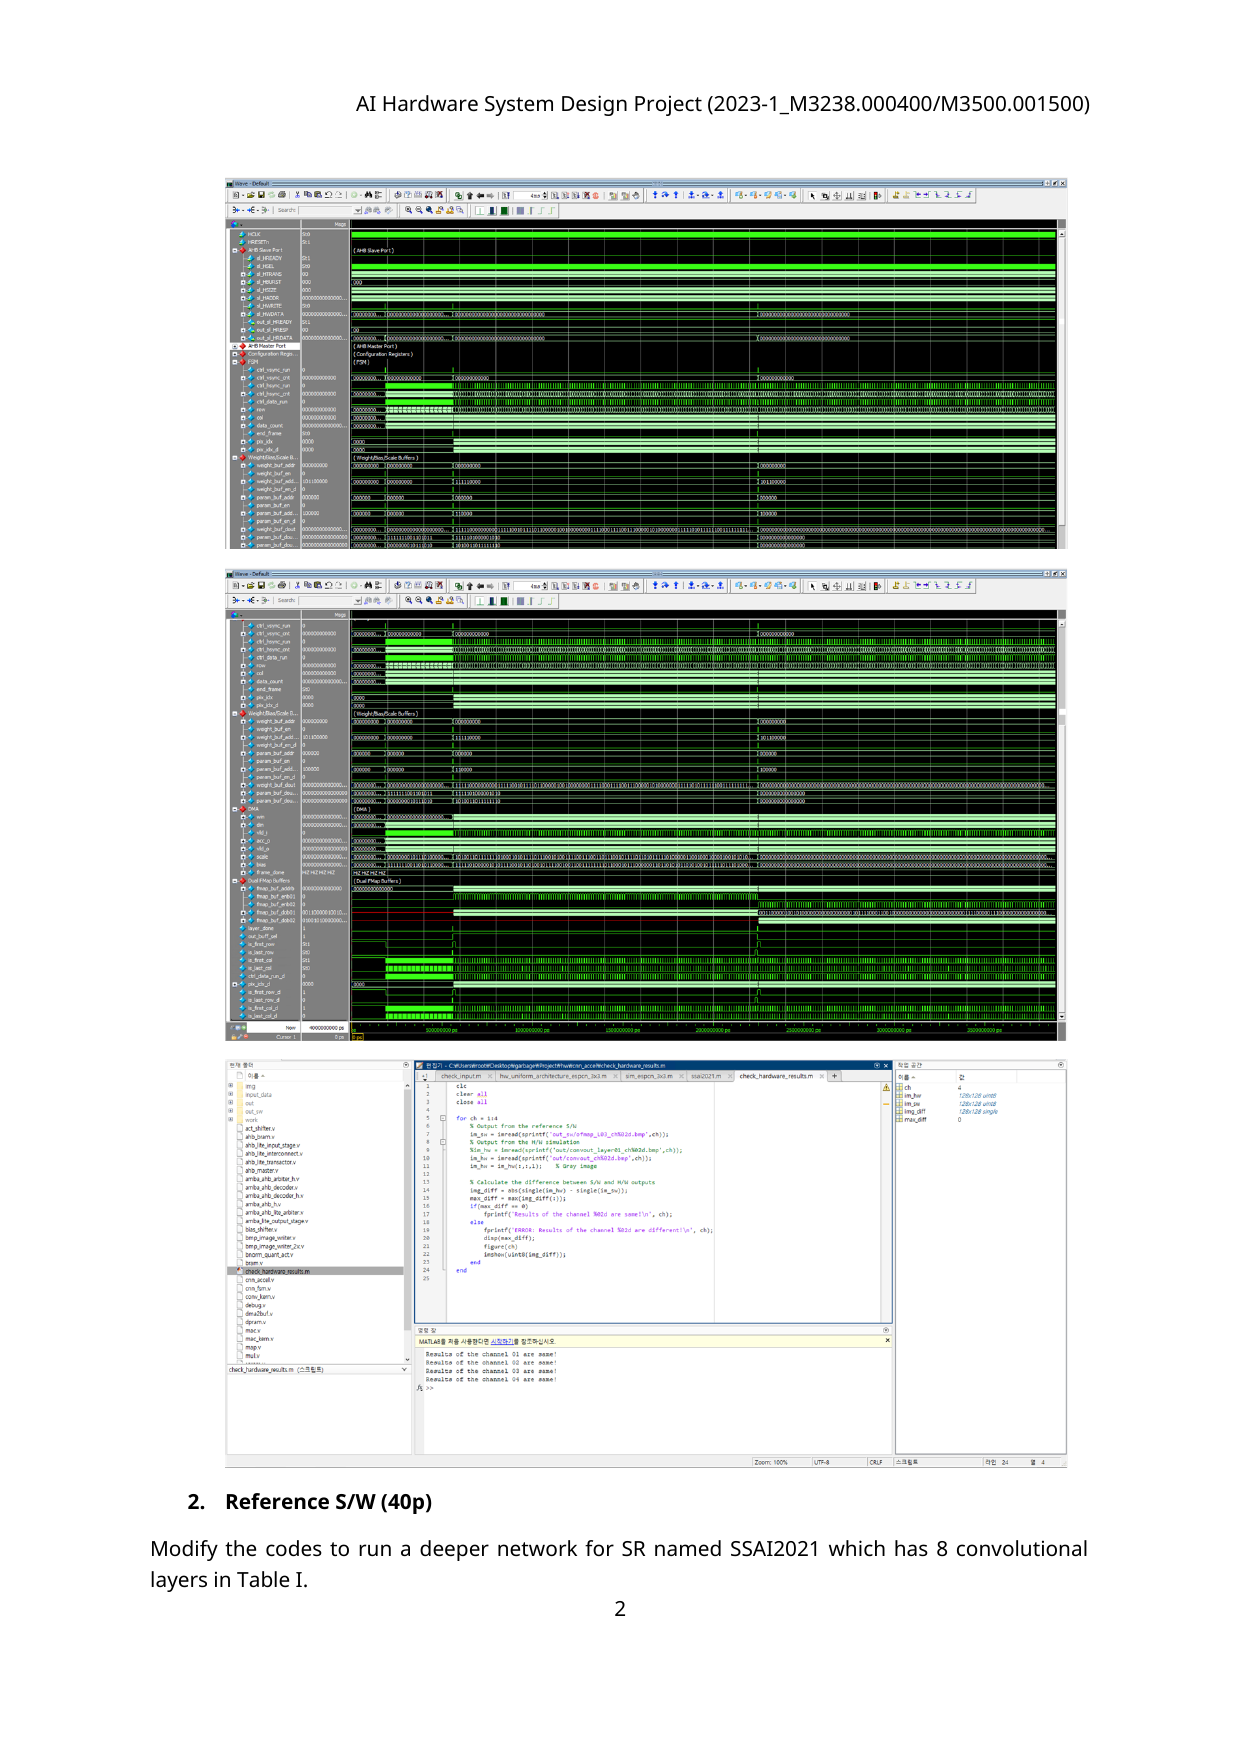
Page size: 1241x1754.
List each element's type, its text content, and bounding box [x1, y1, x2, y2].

list Reference S/W (40p) [187, 1487, 1090, 1515]
picture [225, 567, 1068, 1041]
text Modify the codes to run a deeper network for SR named SSAI2021 which has 8 convolutional layers in Table I. [150, 1534, 1090, 1593]
picture [225, 177, 1068, 549]
picture [225, 1059, 1068, 1468]
